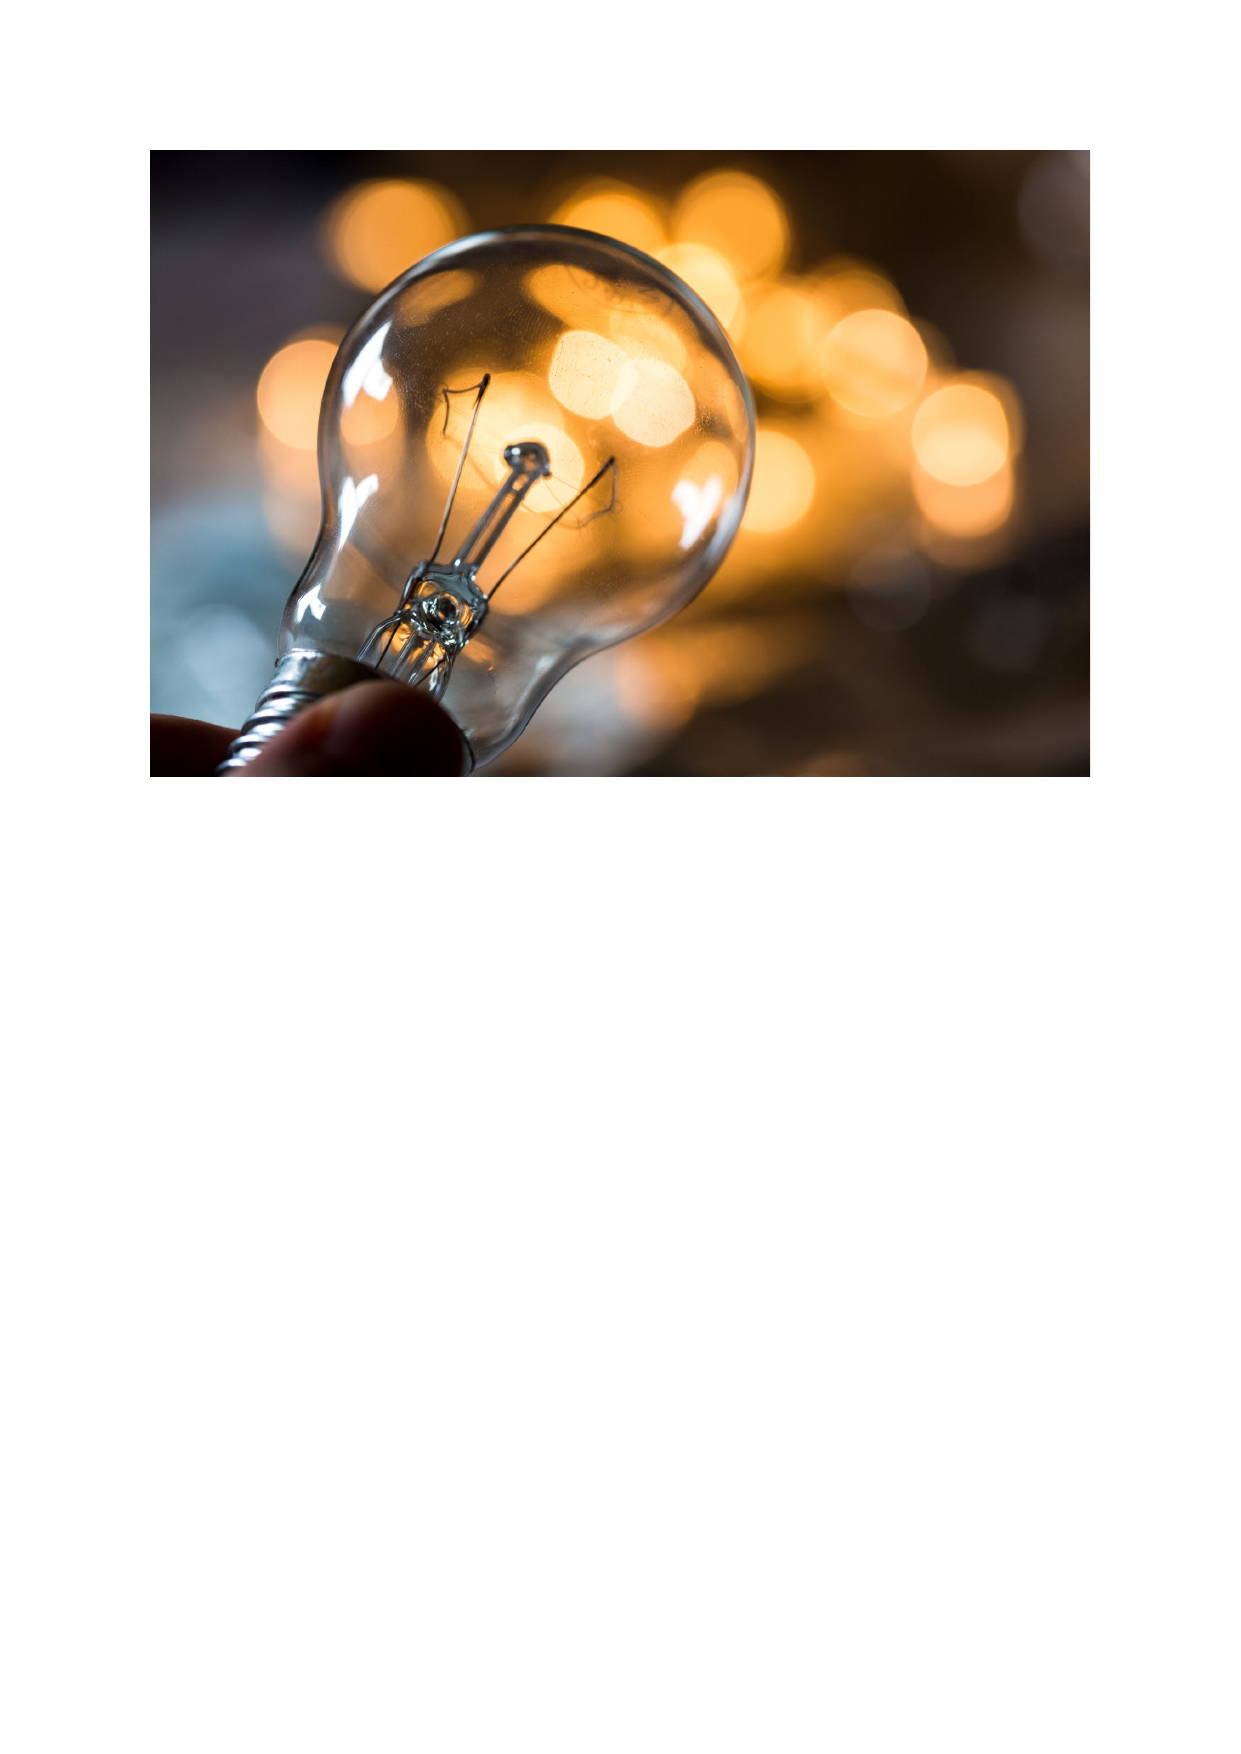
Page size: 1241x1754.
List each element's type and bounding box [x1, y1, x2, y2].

picture [150, 150, 1091, 777]
